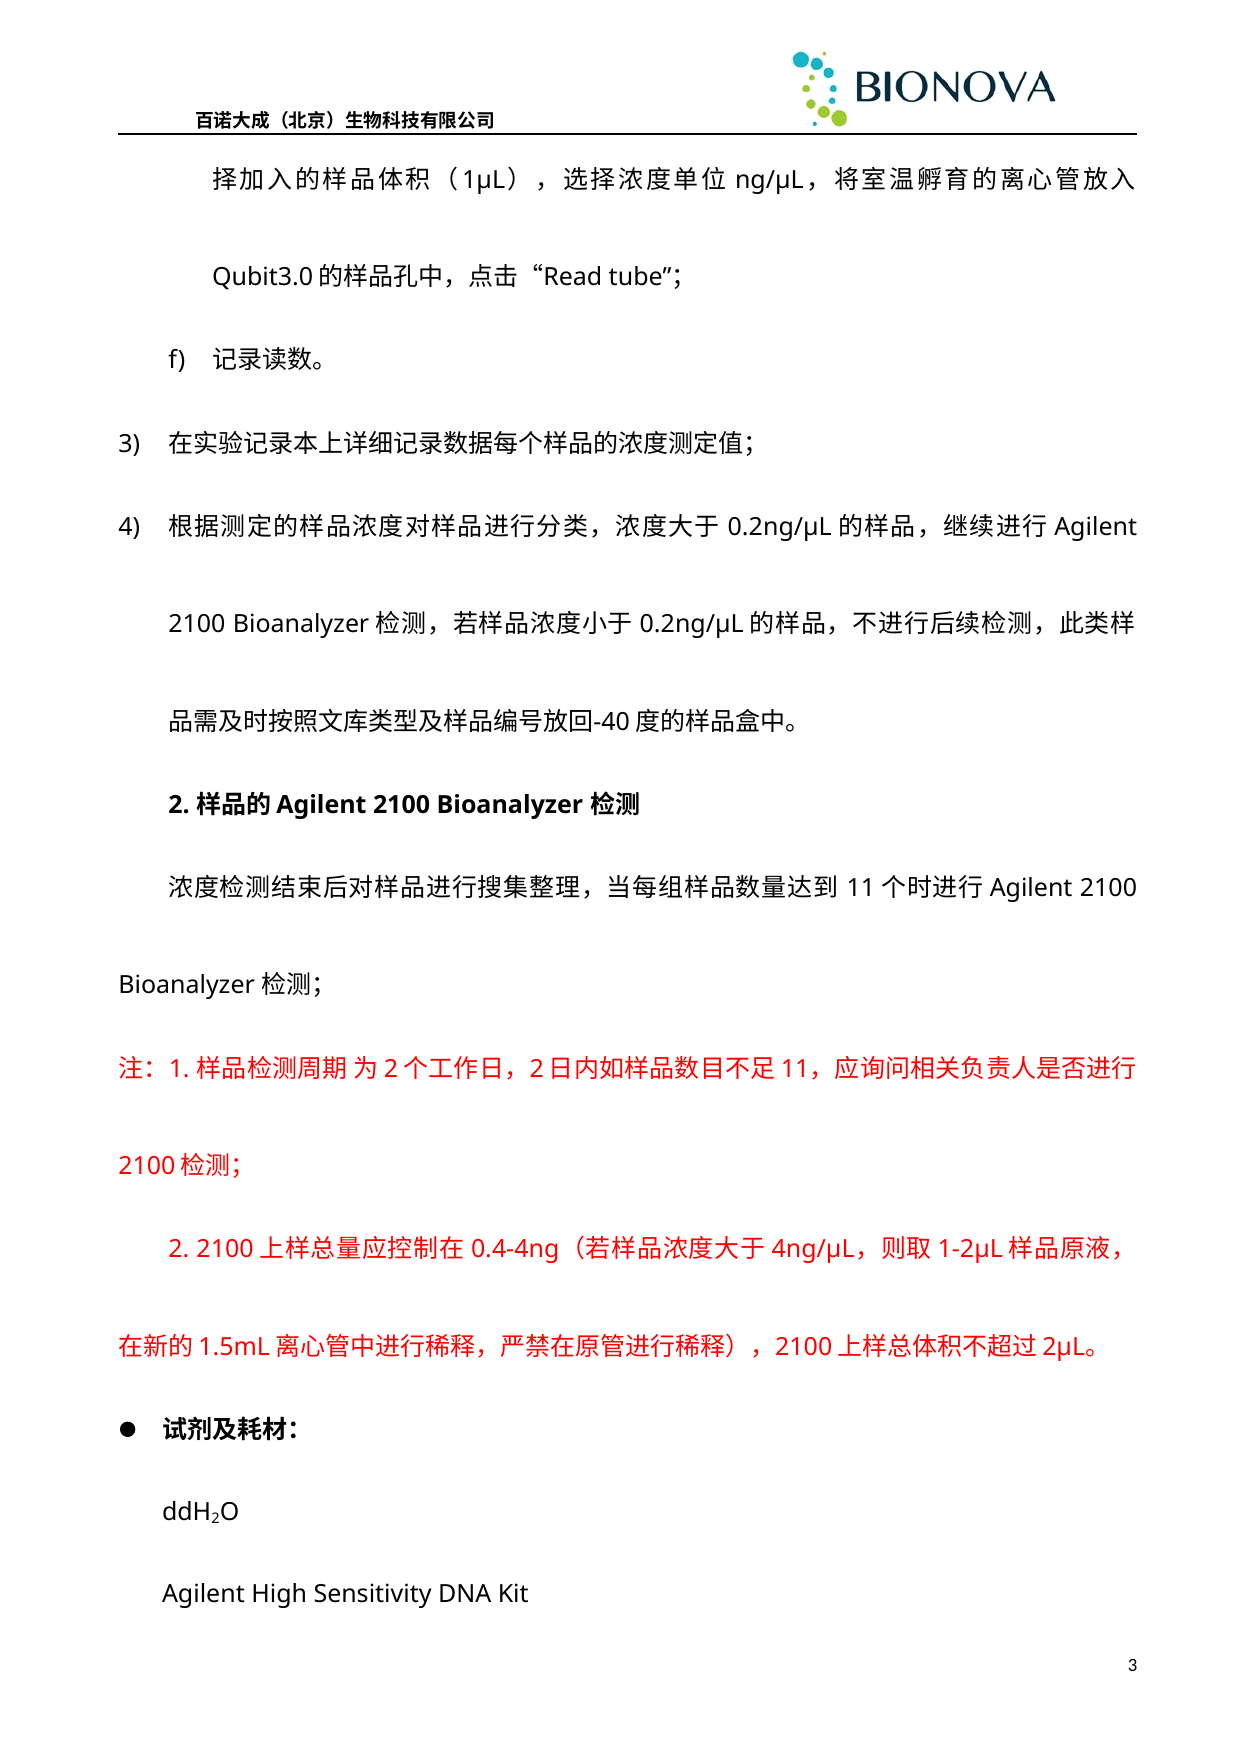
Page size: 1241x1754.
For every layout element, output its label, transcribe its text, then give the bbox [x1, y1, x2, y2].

list 记录读数。 [168, 326, 1137, 391]
list 在实验记录本上详细记录数据每个样品的浓度测定值； [118, 409, 1137, 474]
list Agilent High Sensitivity DNA Kit [162, 1560, 1137, 1625]
list 根据测定的样品浓度对样品进行分类，浓度大于0.2ng/μL的样品，继续进行Agilent 2100 Bioanalyzer检测，若样品浓度小于0.2ng/μL的样品，不进行后续检测，此类样品需及时按照文库类型及样品编号放回-40度的样品盒中。 [118, 492, 1137, 752]
picture [790, 44, 1061, 128]
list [168, 145, 1137, 307]
list 试剂及耗材： [118, 1395, 1137, 1460]
text 注：1. 样品检测周期 为2个工作日，2日内如样品数目不足11，应询问相关负责人是否进行2100检测； [118, 1034, 1137, 1196]
list ddH2O [162, 1478, 1137, 1543]
text 浓度检测结束后对样品进行搜集整理，当每组样品数量达到11个时进行Agilent 2100 Bioanalyzer 检测； [118, 853, 1137, 1016]
text 2. 样品的Agilent 2100 Bioanalyzer 检测 [118, 770, 1137, 835]
text 2. 2100上样总量应控制在0.4-4ng（若样品浓度大于4ng/μL，则取1-2μL样品原液，在新的1.5mL离心管中进行稀释，严禁在原管进行稀释），2100上样总体积不超过2μL。 [118, 1214, 1137, 1377]
